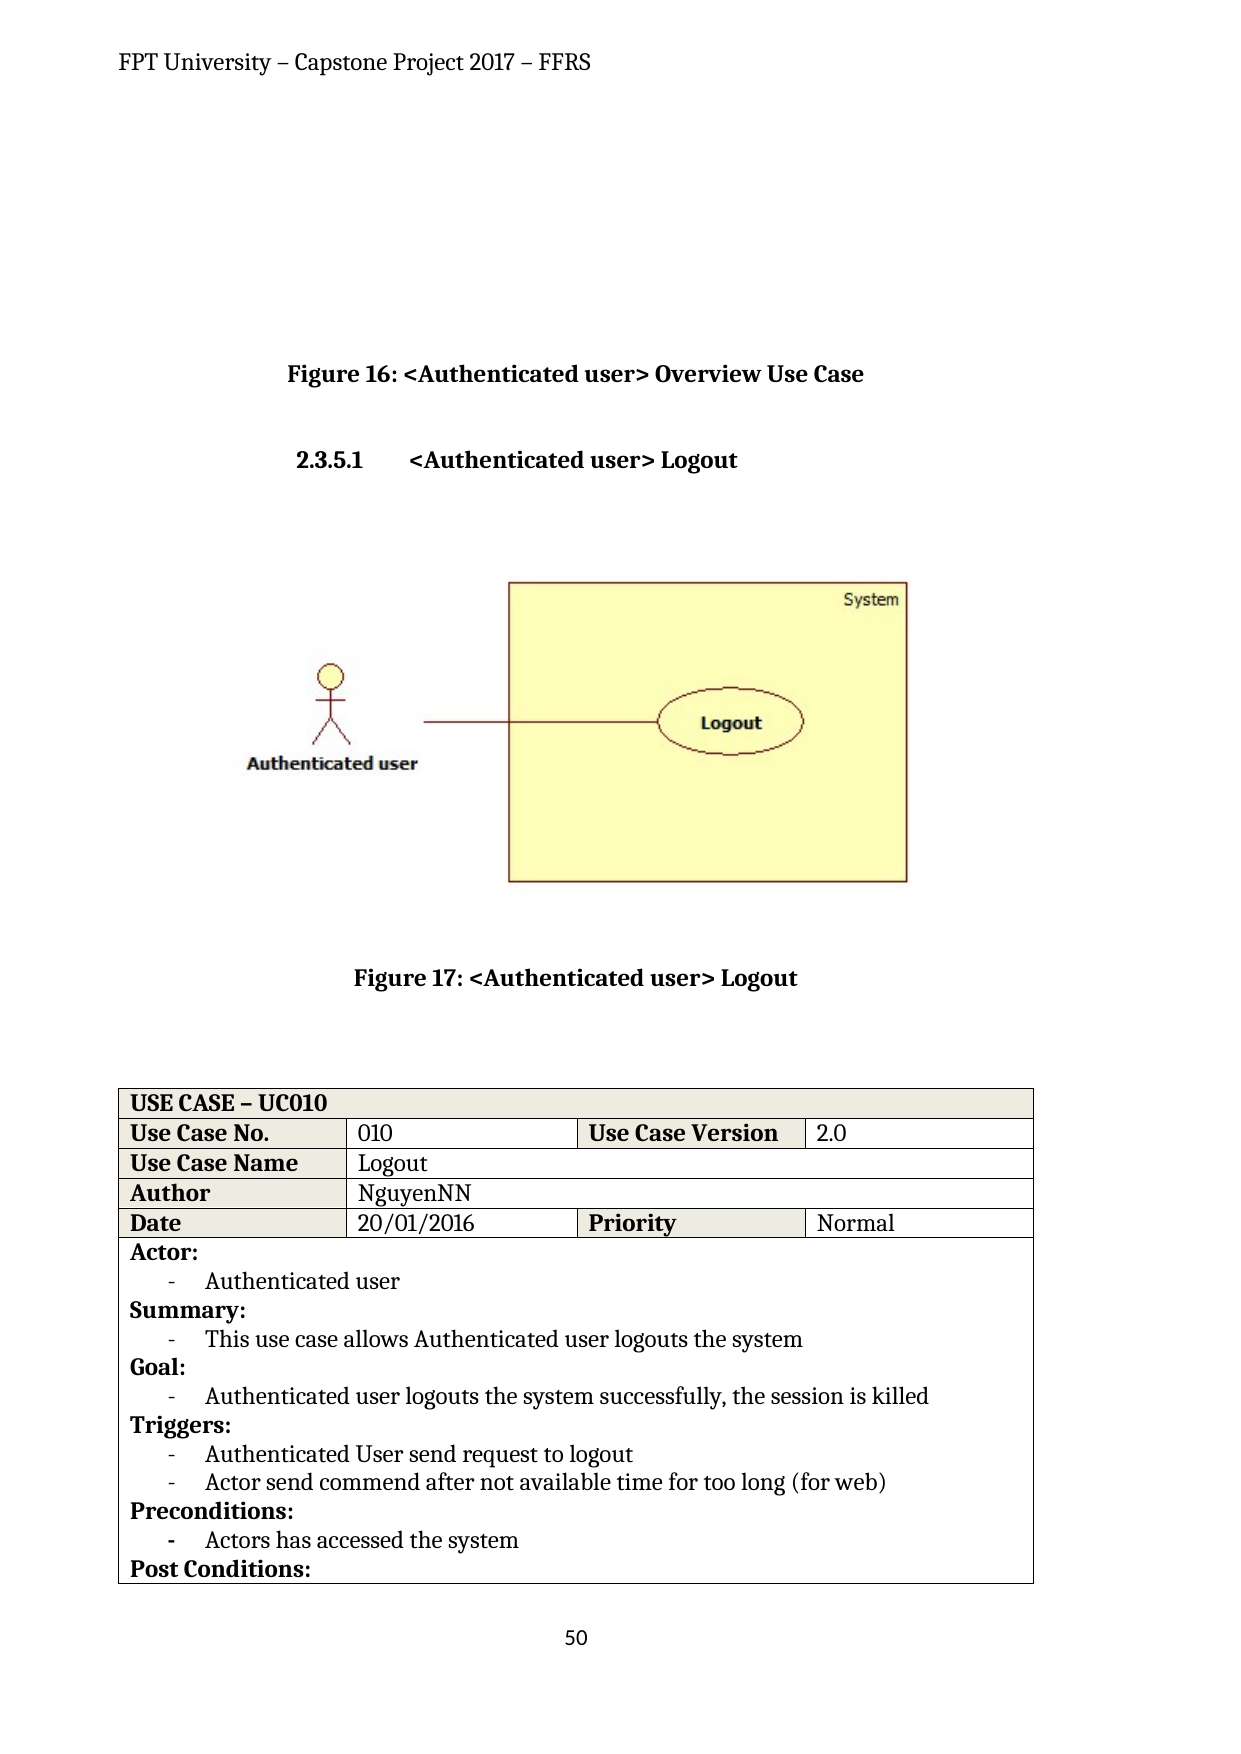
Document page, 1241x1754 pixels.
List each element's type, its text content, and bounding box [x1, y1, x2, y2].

subtitle <Authenticated user> Logout [296, 446, 1033, 474]
table_header USE CASE – UC010 [119, 1089, 1033, 1118]
table_cell 20/01/2016 [347, 1209, 577, 1237]
table_cell Use Case Name [119, 1149, 346, 1178]
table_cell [119, 1238, 1033, 1583]
table_cell 2.0 [806, 1119, 1033, 1148]
text Figure 16: <Authenticated user> Overview Use Case [118, 360, 1033, 388]
table_cell Author [119, 1179, 346, 1207]
table_cell Logout [347, 1149, 1033, 1178]
table_cell Normal [806, 1209, 1033, 1237]
text Figure 17: <Authenticated user> Logout [118, 964, 1033, 993]
table_cell Use Case No. [119, 1119, 346, 1148]
table_cell 010 [347, 1119, 577, 1148]
picture [208, 551, 939, 914]
table_cell Use Case Version [578, 1119, 805, 1148]
table_cell NguyenNN [347, 1179, 1033, 1207]
table_cell Priority [578, 1209, 805, 1237]
table_cell Date [119, 1209, 346, 1237]
